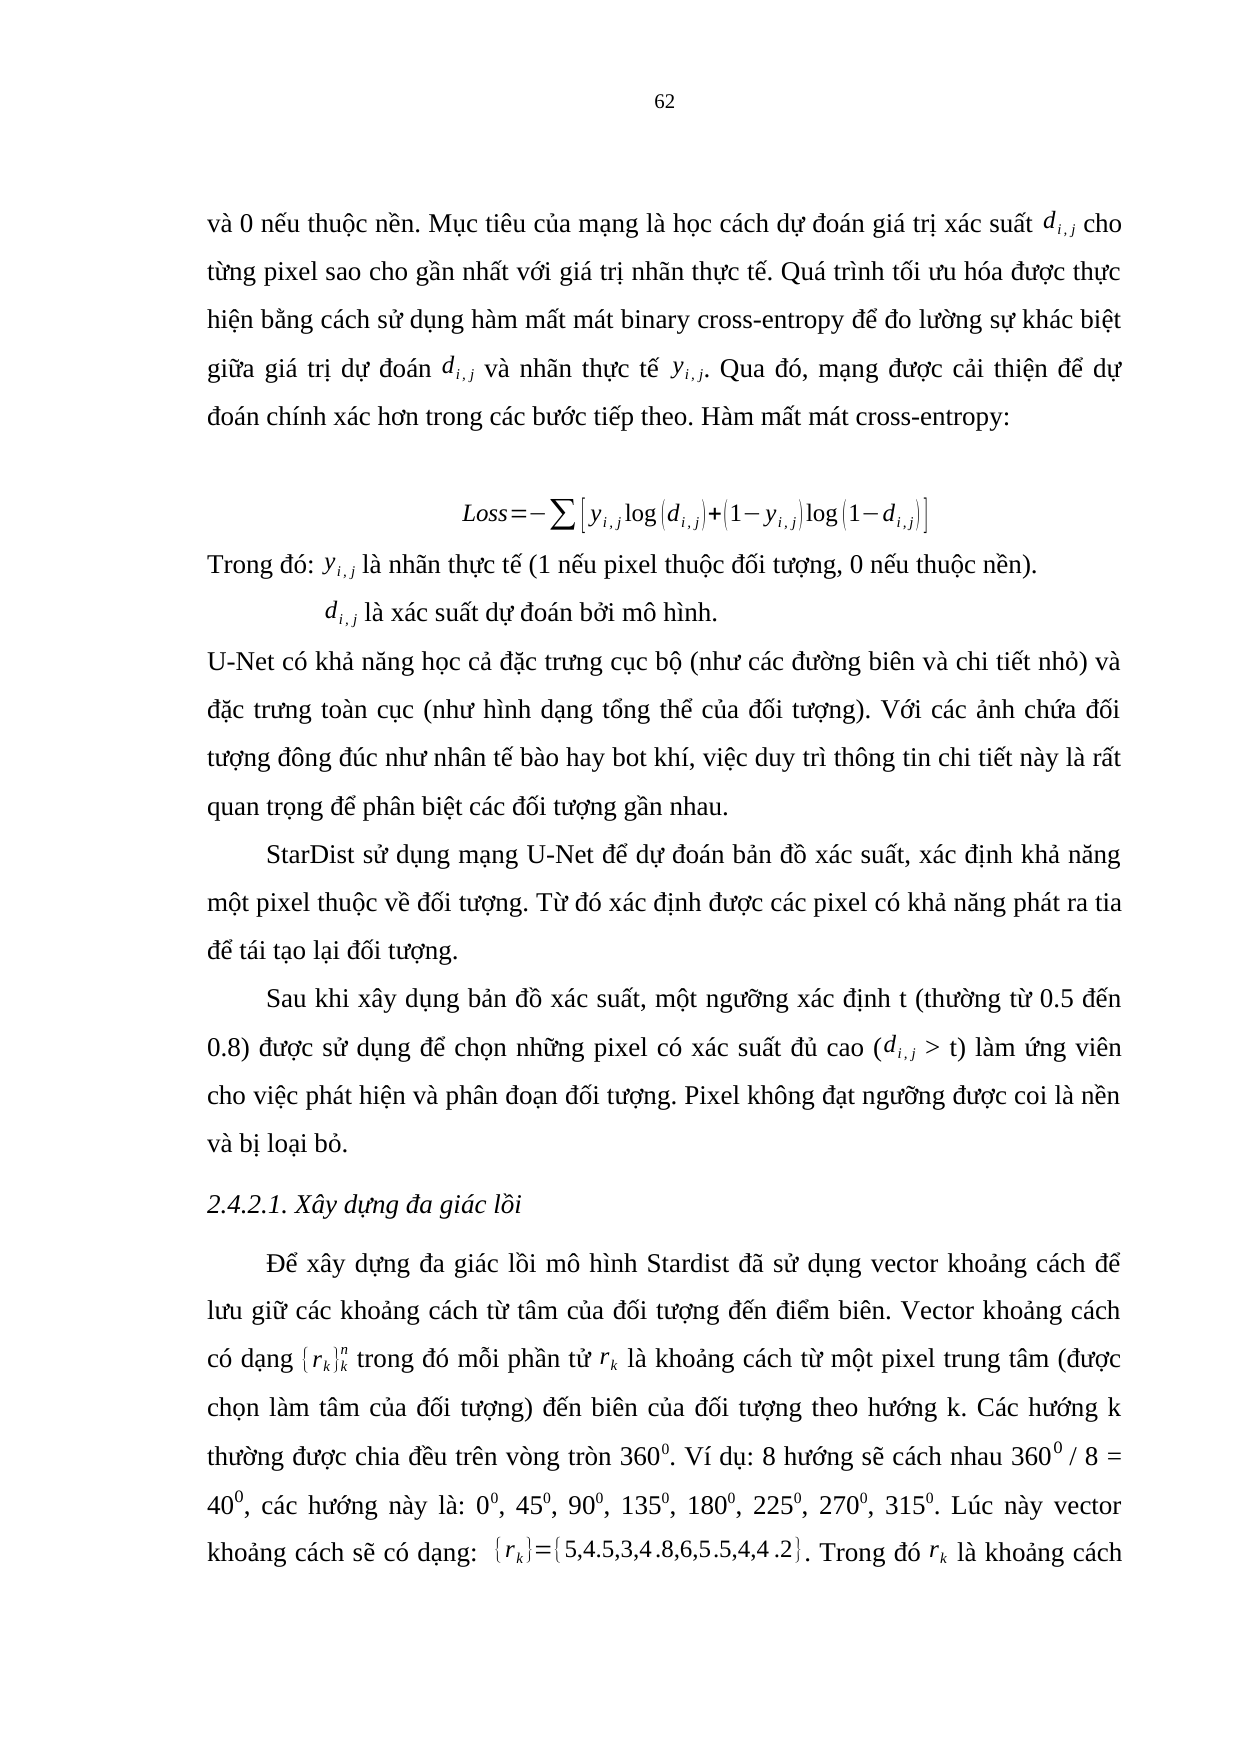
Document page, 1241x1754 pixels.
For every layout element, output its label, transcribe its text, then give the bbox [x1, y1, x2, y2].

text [207, 207, 1122, 431]
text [207, 1247, 1122, 1567]
text Sau khi xây dụng bản đồ xác suất, một ngưỡng xác định t (thường từ 0.5 đến 0.8) được sử dụng để chọn những pixel có xác suất đủ cao ( > t) làm ứng viên cho việc phát hiện và phân đoạn đối tượng. Pixel không đạt ngưỡng được coi là nền và bị loại bỏ. [207, 982, 1122, 1158]
text Trong đó: là nhãn thực tế (1 nếu pixel thuộc đối tượng, 0 nếu thuộc nền). [207, 548, 1122, 579]
text U-Net có khả năng học cả đặc trưng cục bộ (như các đường biên và chi tiết nhỏ) và đặc trưng toàn cục (như hình dạng tổng thể của đối tượng). Với các ảnh chứa đối tượng đông đúc như nhân tế bào hay bot khí, việc duy trì thông tin chi tiết này là rất quan trọng để phân biệt các đối tượng gần nhau. [207, 645, 1122, 821]
text là xác suất dự đoán bởi mô hình. [207, 596, 1122, 628]
subtitle 2.4.2.1. Xây dựng đa giác lồi [207, 1188, 1122, 1219]
text StarDist sử dụng mạng U-Net để dự đoán bản đồ xác suất, xác định khả năng một pixel thuộc về đối tượng. Từ đó xác định được các pixel có khả năng phát ra tia để tái tạo lại đối tượng. [207, 838, 1122, 965]
